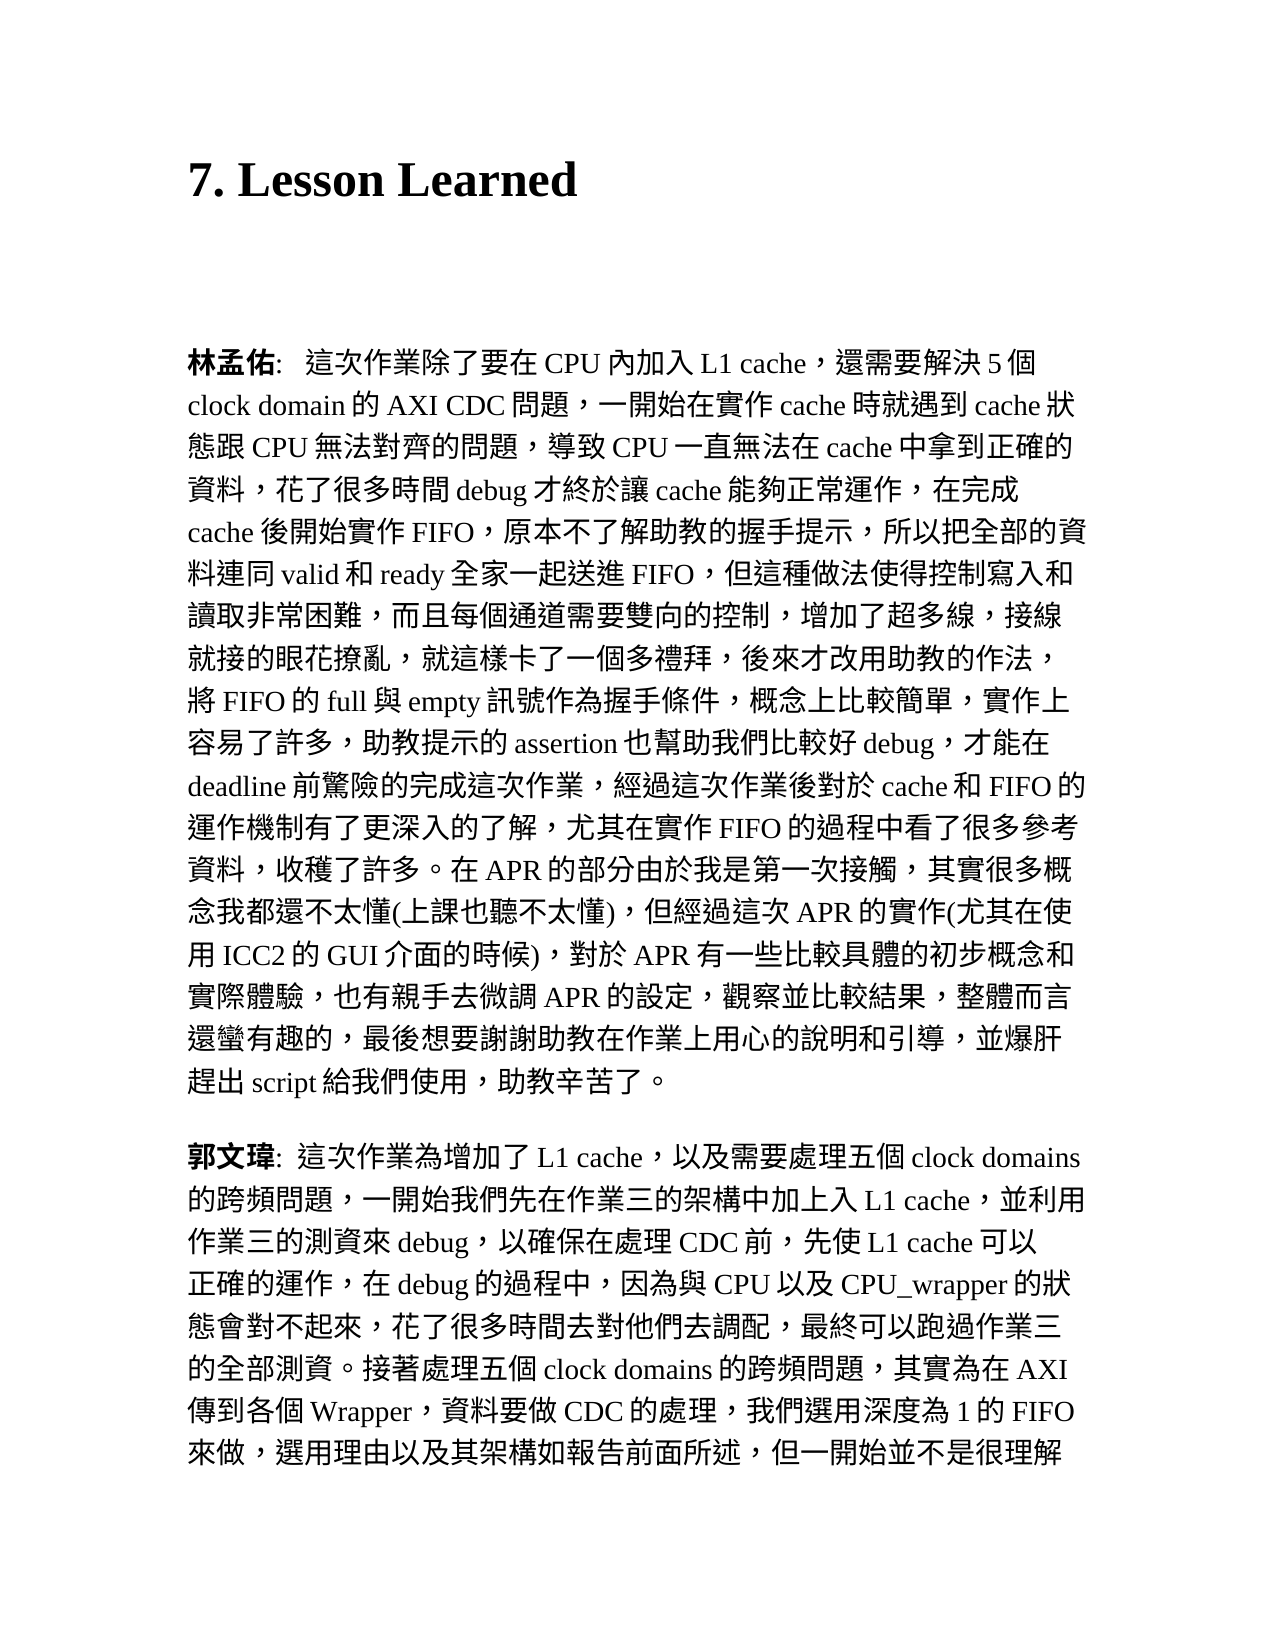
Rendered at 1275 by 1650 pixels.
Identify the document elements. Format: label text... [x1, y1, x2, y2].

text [187, 1261, 1087, 1472]
subtitle Lesson Learned [187, 150, 1087, 207]
text 林孟佑: 這次作業除了要在CPU內加入L1 cache，還需要解決5個clock domain的AXI CDC問題，一開始在實作cache時就遇到cache狀態跟CPU無法對齊的問題，導致CPU一直無法在cache中拿到正確的資料，花了很多時間debug才終於讓cache能夠正常運作，在完成cache後開始實作FIFO，原本不了解助教的握手提示，所以把全部的資料連同valid和ready全家一起送進FIFO，但這種做法使得控制寫入和讀取非常困難，而且每個通道需要雙向的控制，增加了超多線，接線就接的眼花撩亂，就這樣卡了一個多禮拜，後來才改用助教的作法，將FIFO的full與empty訊號作為握手條件，概念上比較簡單，實作上容易了許多，助教提示的assertion也幫助我們比較好debug，才能在deadline前驚險的完成這次作業，經過這次作業後對於cache和FIFO的運作機制有了更深入的了解，尤其在實作FIFO的過程中看了很多參考資料，收穫了許多。在APR的部分由於我是第一次接觸，其實很多概念我都還不太懂(上課也聽不太懂)，但經過這次APR的實作(尤其在使用ICC2的GUI介面的時候)，對於APR有一些比較具體的初步概念和實際體驗，也有親手去微調APR的設定，觀察並比較結果，整體而言還蠻有趣的，最後想要謝謝助教在作業上用心的說明和引導，並爆肝趕出script給我們使用，助教辛苦了。 [187, 339, 1087, 1100]
text 郭文瑋: 這次作業為增加了L1 cache，以及需要處理五個clock domains的跨頻問題，一開始我們先在作業三的架構中加上入L1 cache，並利用作業三的測資來debug，以確保在處理CDC前，先使L1 cache可以 [187, 1134, 1087, 1261]
